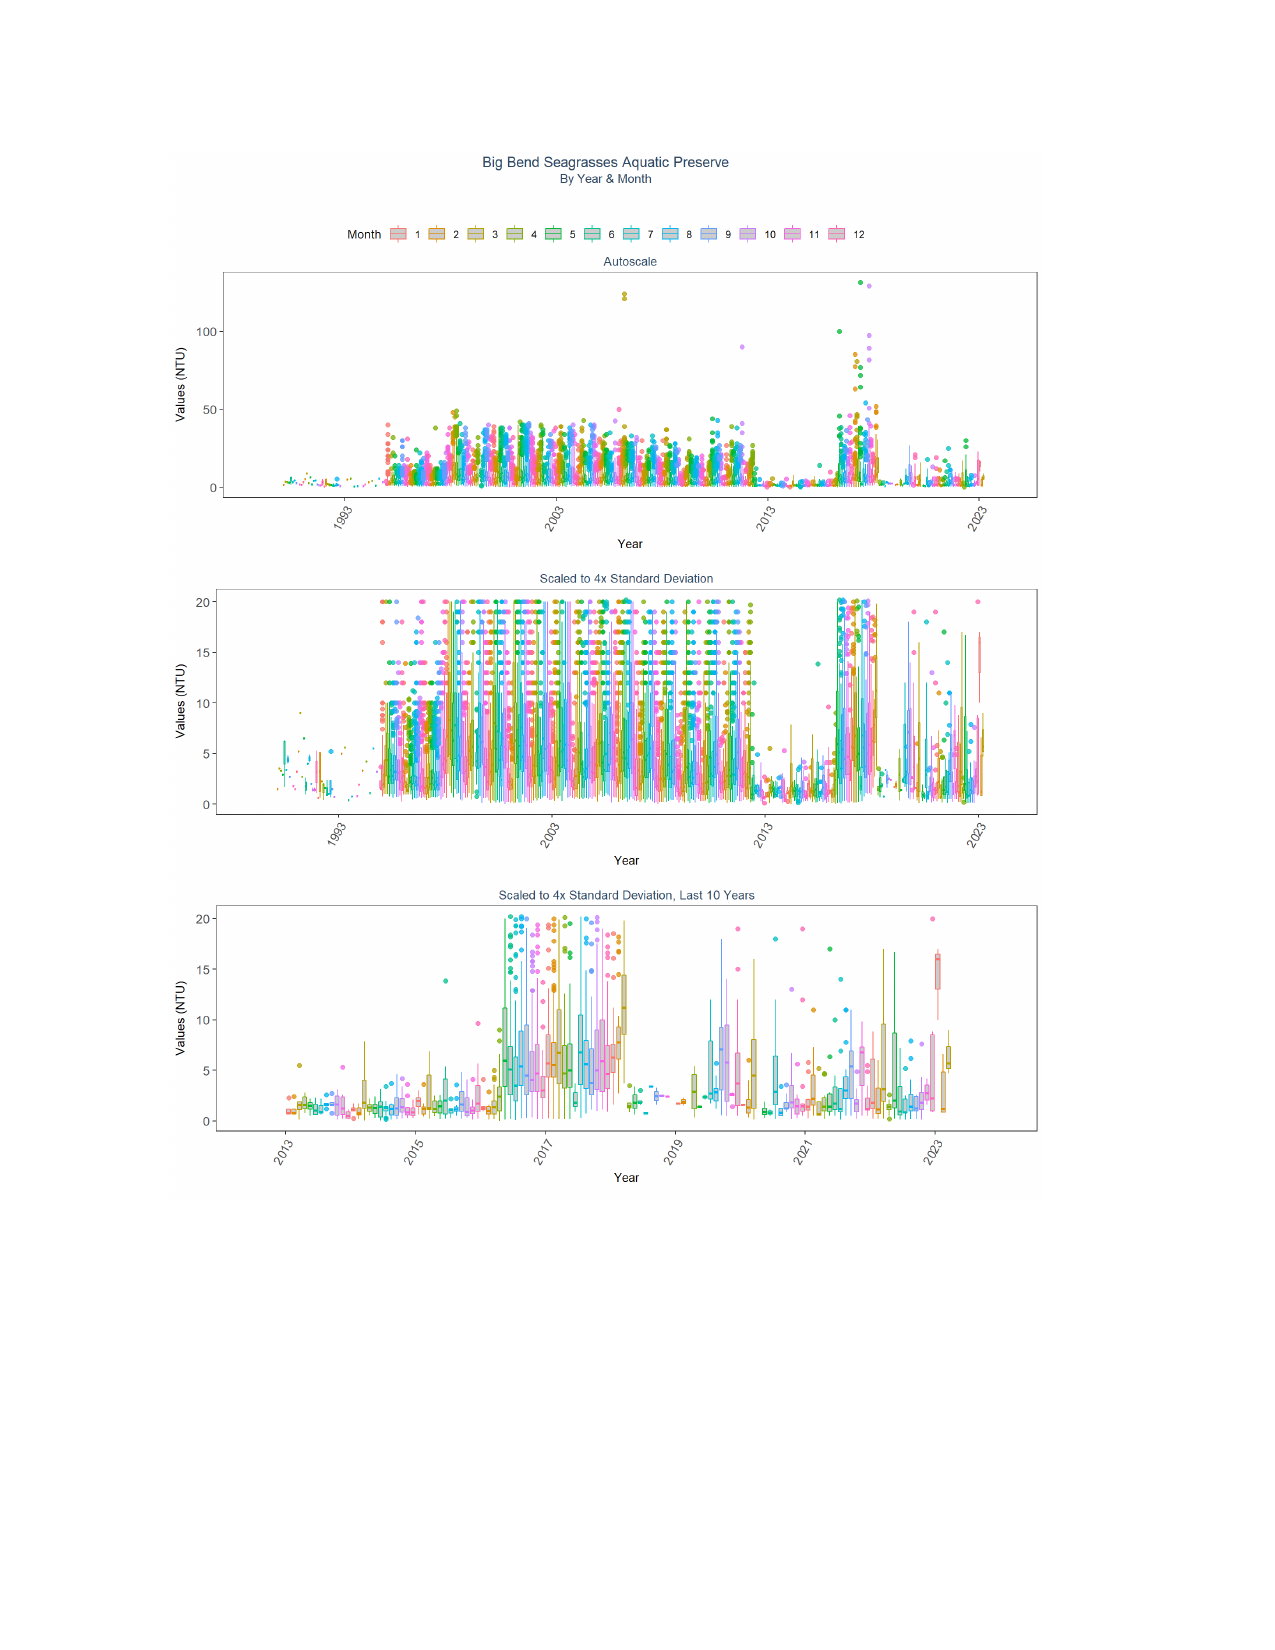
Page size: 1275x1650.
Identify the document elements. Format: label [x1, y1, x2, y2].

picture [168, 150, 1044, 1200]
